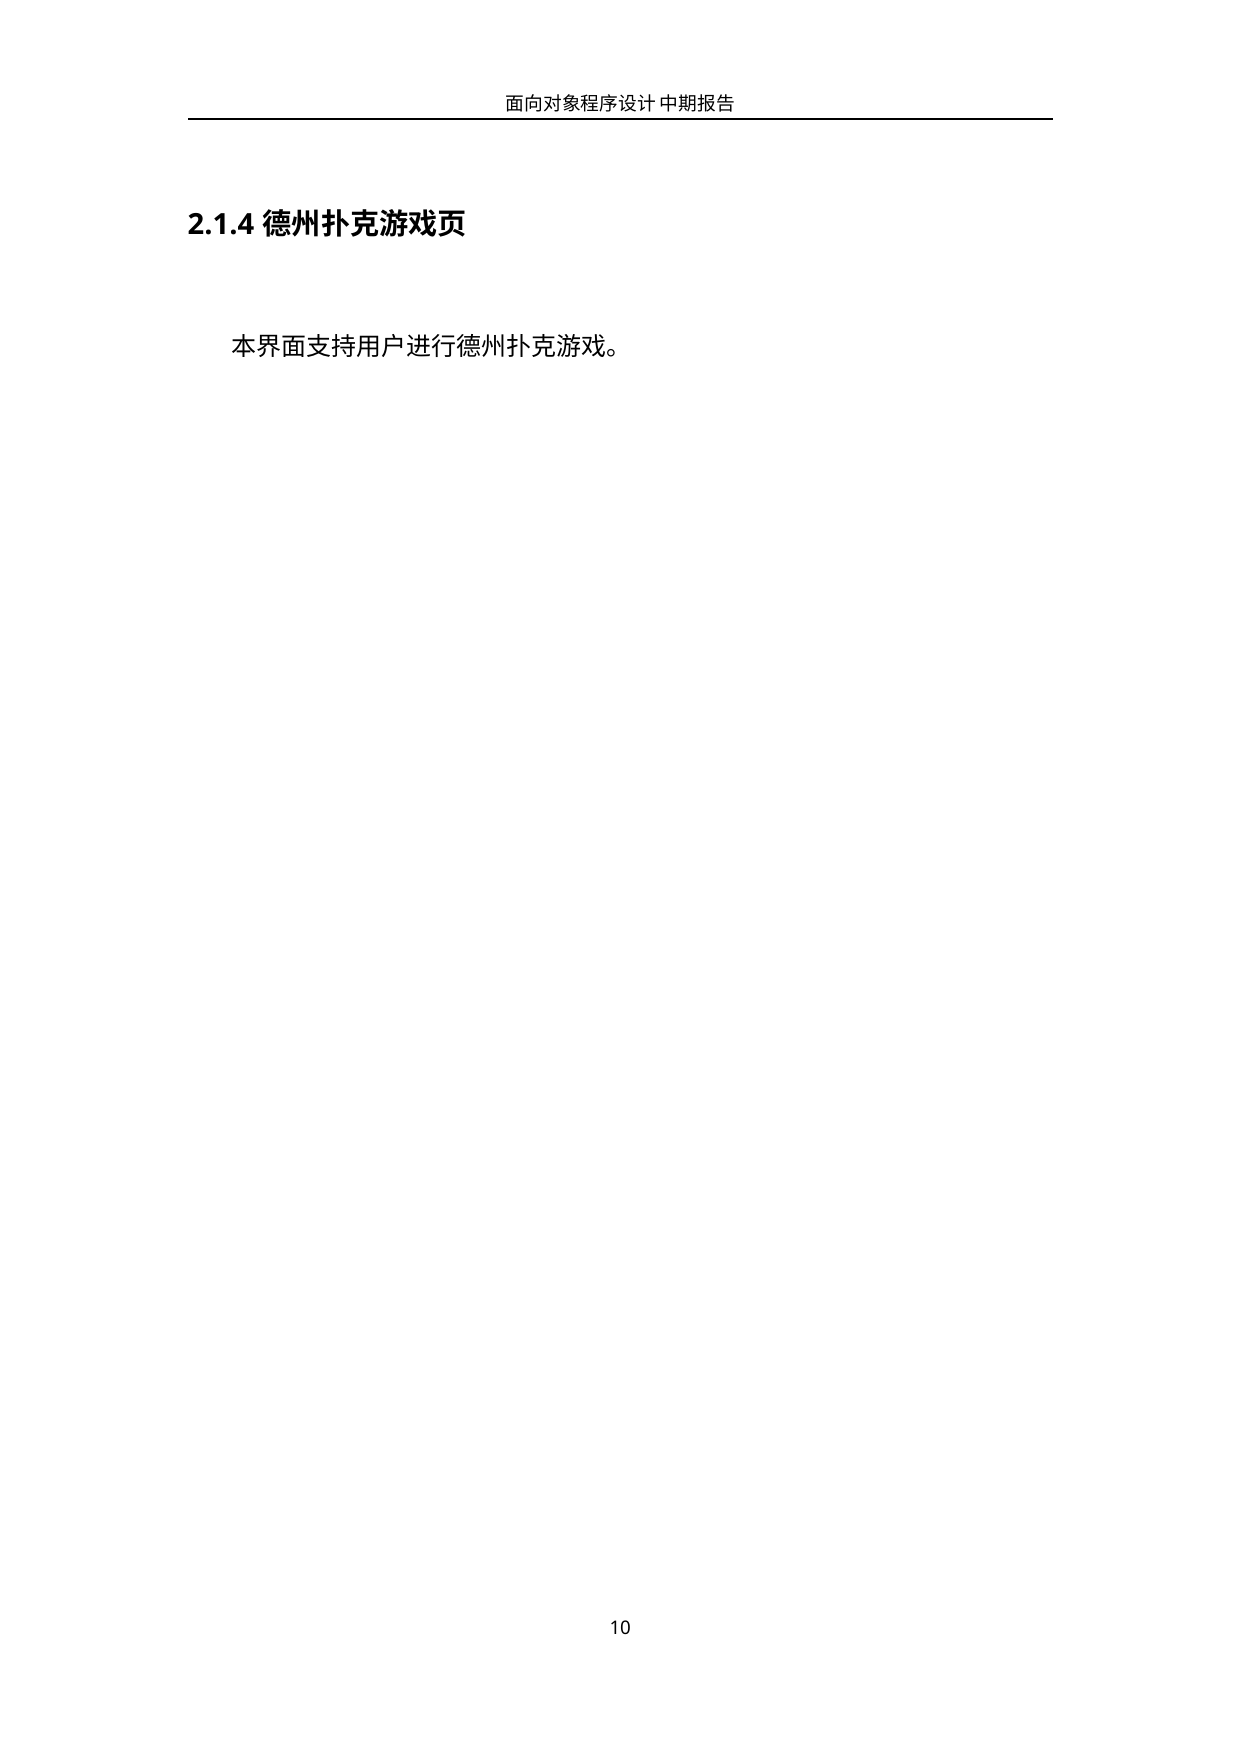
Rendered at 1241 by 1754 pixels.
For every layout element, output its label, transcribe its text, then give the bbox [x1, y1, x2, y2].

text 本界面支持用户进行德州扑克游戏。 [231, 312, 1053, 377]
subtitle 德州扑克游戏页 [187, 189, 1053, 254]
